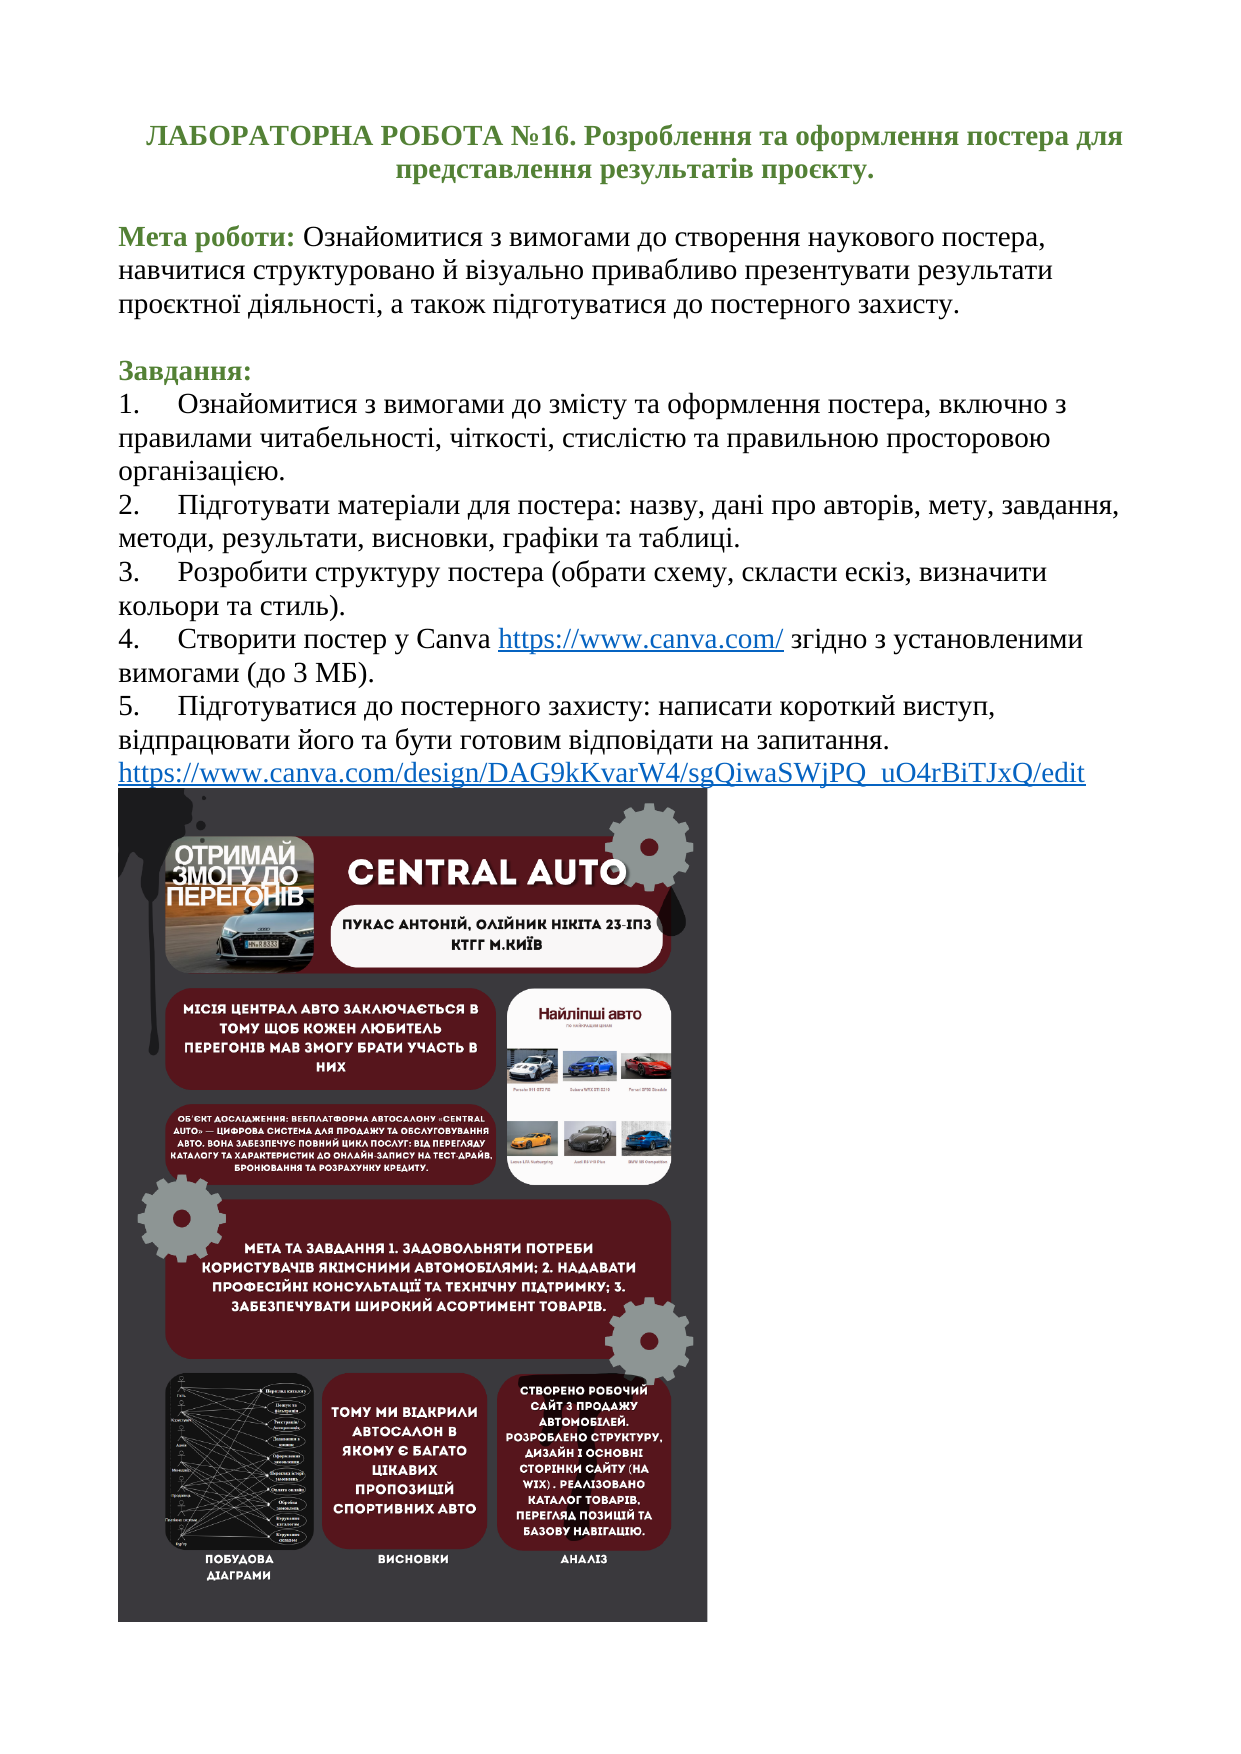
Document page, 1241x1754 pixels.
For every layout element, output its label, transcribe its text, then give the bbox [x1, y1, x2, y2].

text https://www.canva.com/design/DAG9kKvarW4/sgQiwaSWjPQ_uO4rBiTJxQ/edit [118, 755, 1152, 789]
text Завдання: [118, 353, 1152, 386]
list Підготувати матеріали для постера: назву, дані про авторів, мету, завдання, [118, 487, 1152, 521]
list Підготуватися до постерного захисту: написати короткий виступ, відпрацювати його та бути готовим відповідати на запитання. [118, 688, 1152, 755]
text вимогами (до 3 МБ). [118, 655, 1152, 688]
text ЛАБОРАТОРНА РОБОТА №16. Розроблення та оформлення постера для представлення результатів проєкту. [118, 118, 1152, 185]
text організацією. [118, 453, 1152, 487]
list Ознайомитися з вимогами до змісту та оформлення постера, включно з [118, 386, 1152, 420]
list Створити постер у Canva https://www.canva.com/ згідно з установленими [118, 621, 1152, 655]
list Розробити структуру постера (обрати схему, скласти ескіз, визначити кольори та стиль). [118, 554, 1152, 621]
text правилами читабельності, чіткості, стислістю та правильною просторовою [118, 420, 1152, 453]
picture [118, 788, 708, 1622]
text методи, результати, висновки, графіки та таблиці. [118, 521, 1152, 554]
text Мета роботи: Ознайомитися з вимогами до створення наукового постера, навчитися структуровано й візуально привабливо презентувати результати проєктної діяльності, а також підготуватися до постерного захисту. [118, 219, 1152, 319]
